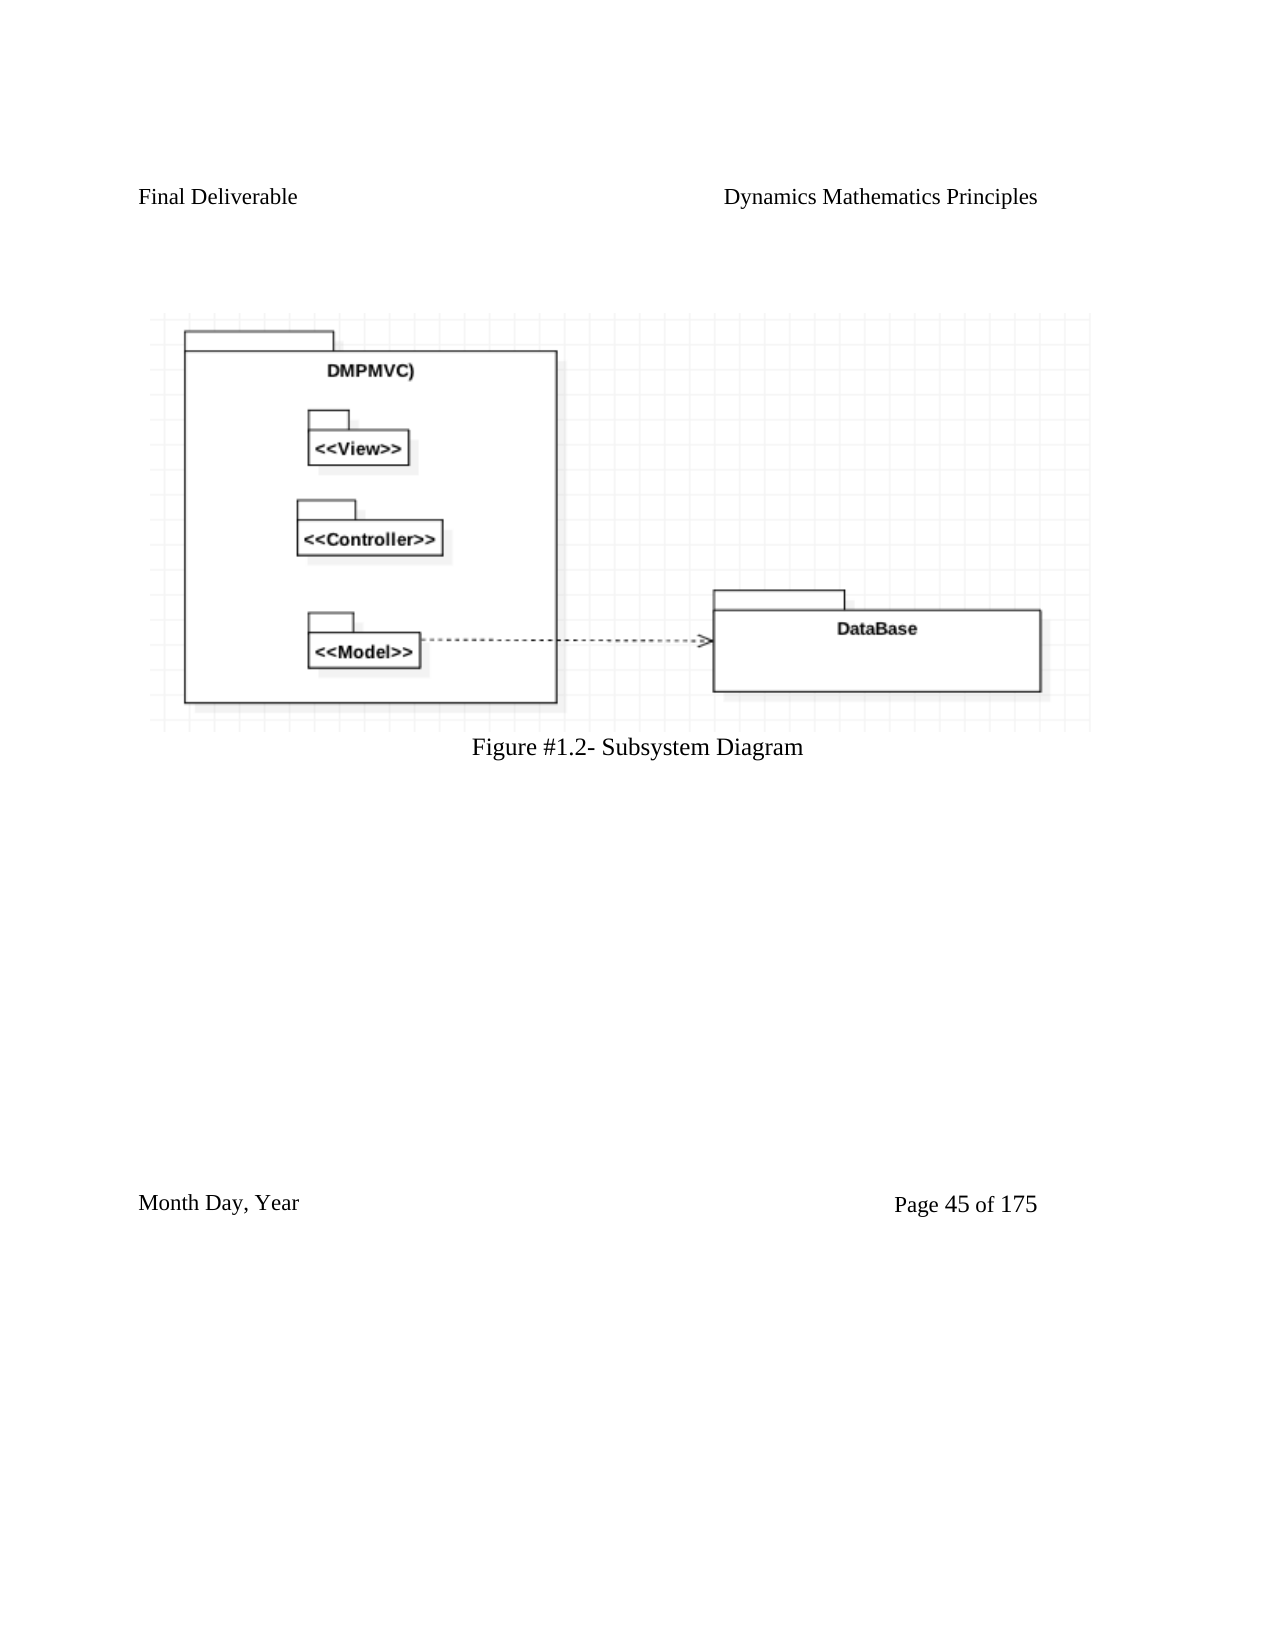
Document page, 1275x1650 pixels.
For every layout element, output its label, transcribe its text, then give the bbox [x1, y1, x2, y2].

text Figure #1.2- Subsystem Diagram [150, 732, 1125, 761]
picture [150, 313, 1091, 732]
